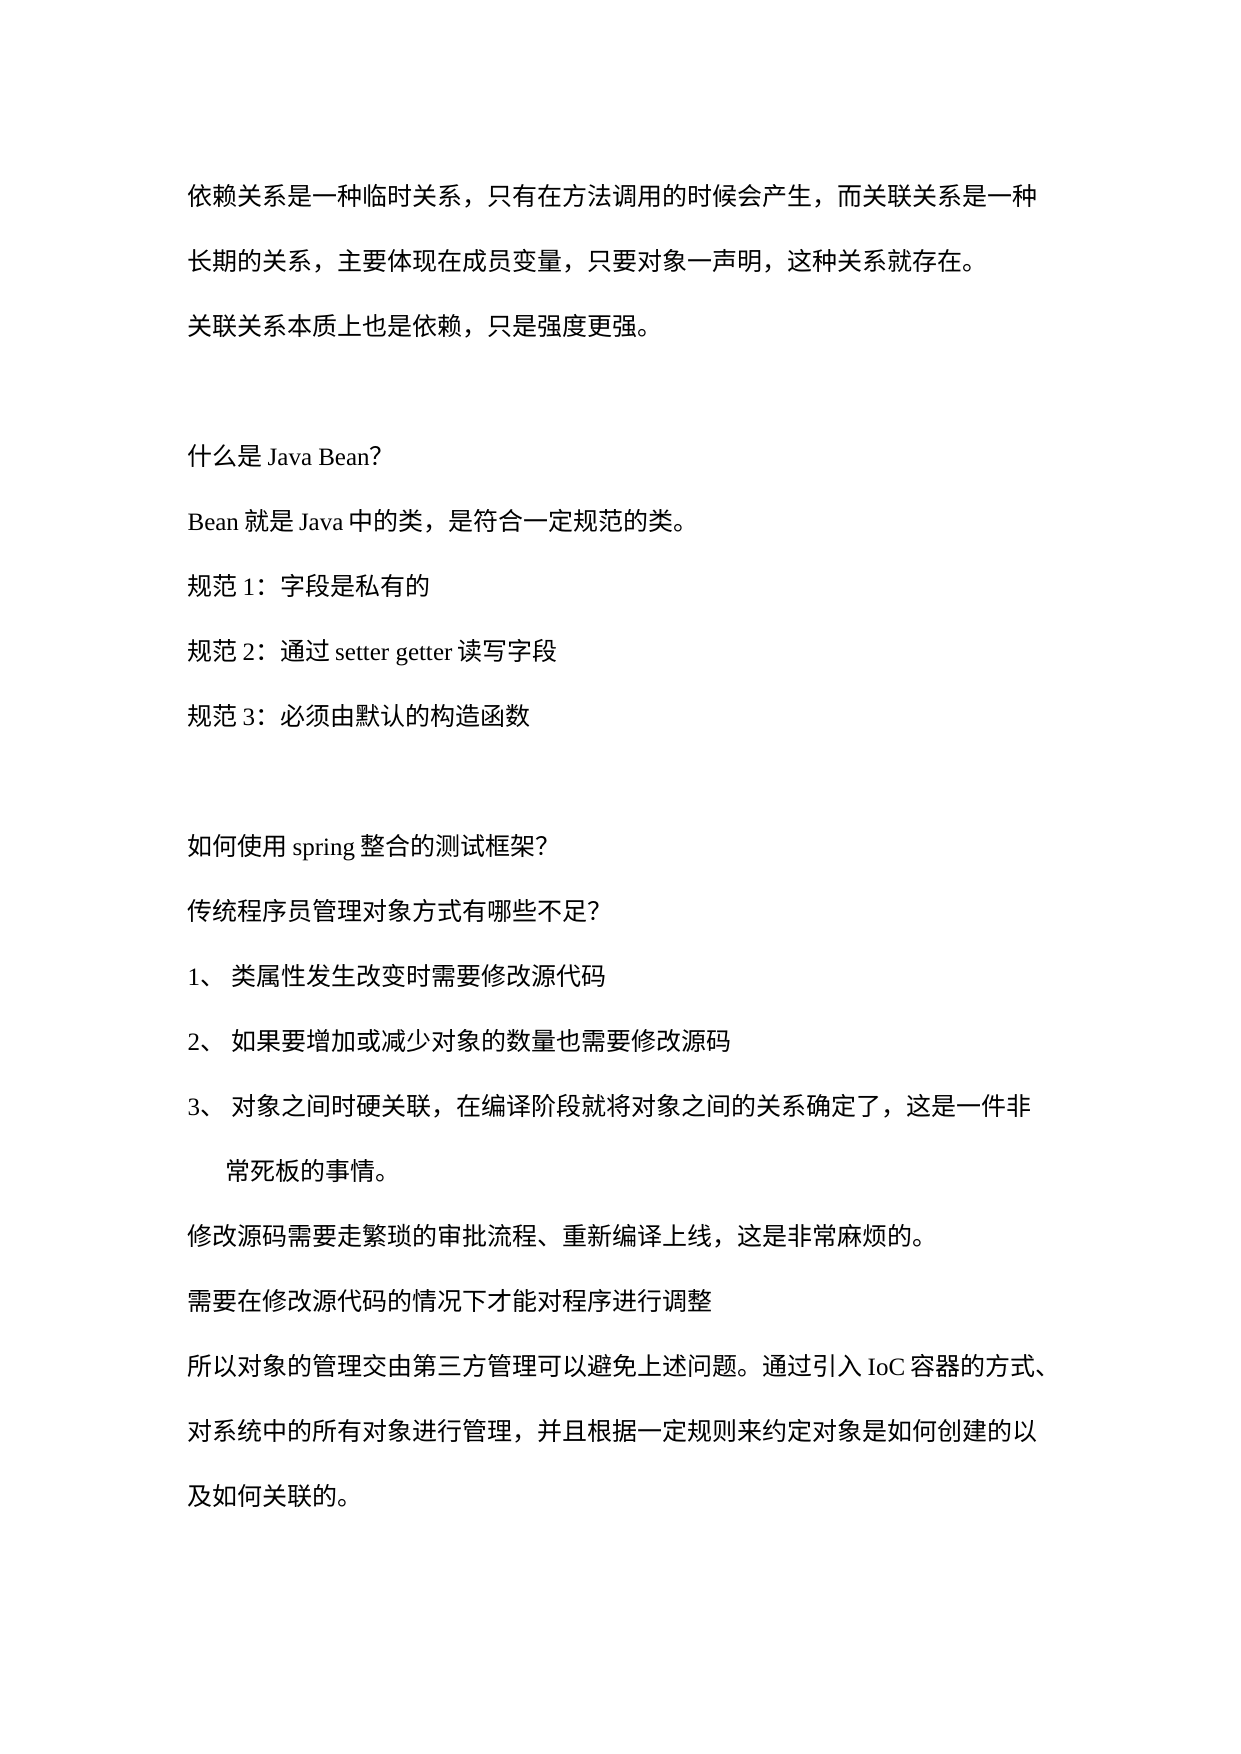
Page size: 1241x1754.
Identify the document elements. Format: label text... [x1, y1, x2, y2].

text 规范3：必须由默认的构造函数 [187, 682, 1053, 747]
text 传统程序员管理对象方式有哪些不足？ [187, 877, 1053, 942]
text 关联关系本质上也是依赖，只是强度更强。 [187, 292, 1053, 357]
text 所以对象的管理交由第三方管理可以避免上述问题。通过引入IoC容器的方式、对系统中的所有对象进行管理，并且根据一定规则来约定对象是如何创建的以及如何关联的。 [187, 1332, 1053, 1527]
text 规范2：通过setter getter读写字段 [187, 617, 1053, 682]
text 需要在修改源代码的情况下才能对程序进行调整 [187, 1267, 1053, 1332]
text 规范1：字段是私有的 [187, 552, 1053, 617]
list 对象之间时硬关联，在编译阶段就将对象之间的关系确定了，这是一件非常死板的事情。 [187, 1072, 1053, 1202]
text Bean就是Java中的类，是符合一定规范的类。 [187, 487, 1053, 552]
text 什么是Java Bean？ [187, 422, 1053, 487]
text 修改源码需要走繁琐的审批流程、重新编译上线，这是非常麻烦的。 [187, 1202, 1053, 1267]
list 如果要增加或减少对象的数量也需要修改源码 [187, 1007, 1053, 1072]
list 类属性发生改变时需要修改源代码 [187, 942, 1053, 1007]
text 如何使用spring整合的测试框架？ [187, 812, 1053, 877]
text 依赖关系是一种临时关系，只有在方法调用的时候会产生，而关联关系是一种长期的关系，主要体现在成员变量，只要对象一声明，这种关系就存在。 [187, 162, 1053, 292]
